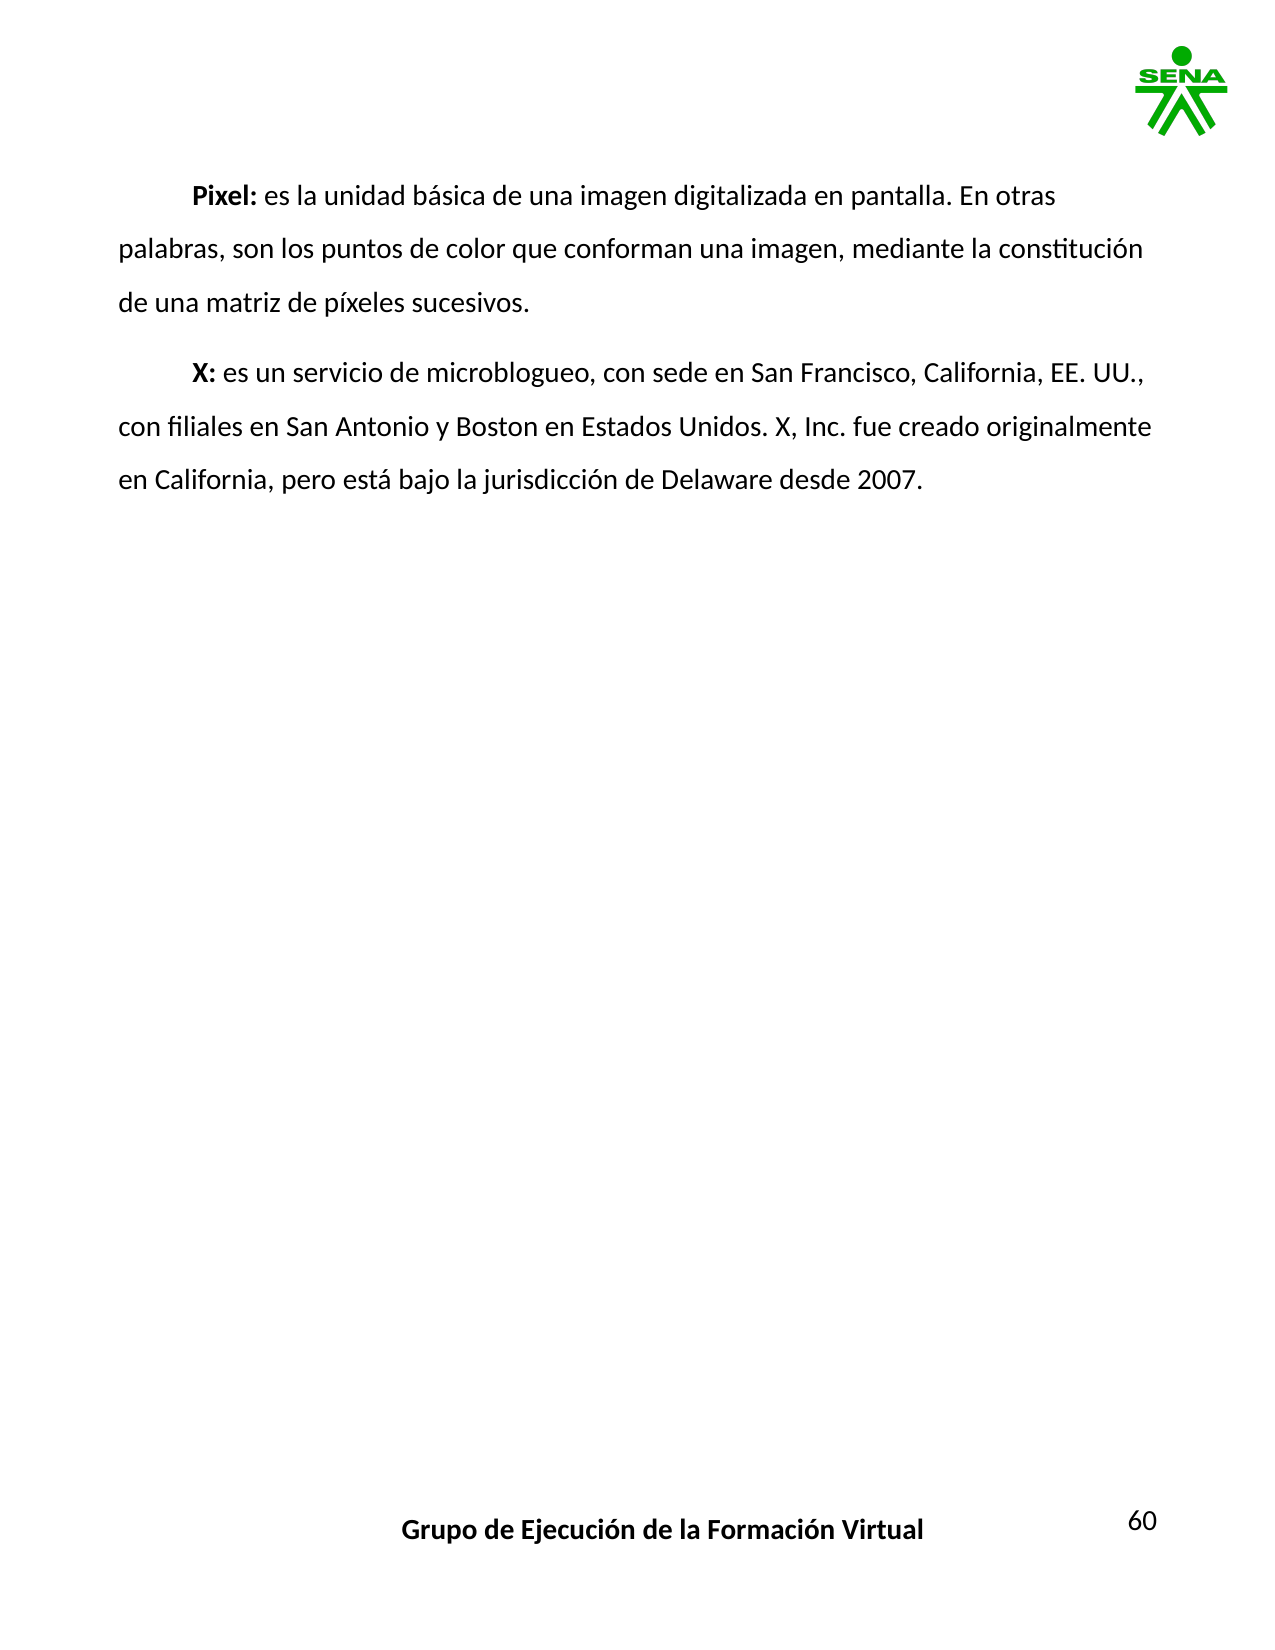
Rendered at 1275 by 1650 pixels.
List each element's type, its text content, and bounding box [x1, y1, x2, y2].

picture [1135, 46, 1228, 136]
text Pixel: es la unidad básica de una imagen digitalizada en pantalla. En otras palabras, son los puntos de color que conforman una imagen, mediante la constitución de una matriz de píxeles sucesivos. [118, 177, 1157, 320]
text X: es un servicio de microblogueo, con sede en San Francisco, California, EE. UU., con filiales en San Antonio y Boston en Estados Unidos. X, Inc. fue creado originalmente en California, pero está bajo la jurisdicción de Delaware desde 2007. [118, 354, 1157, 497]
